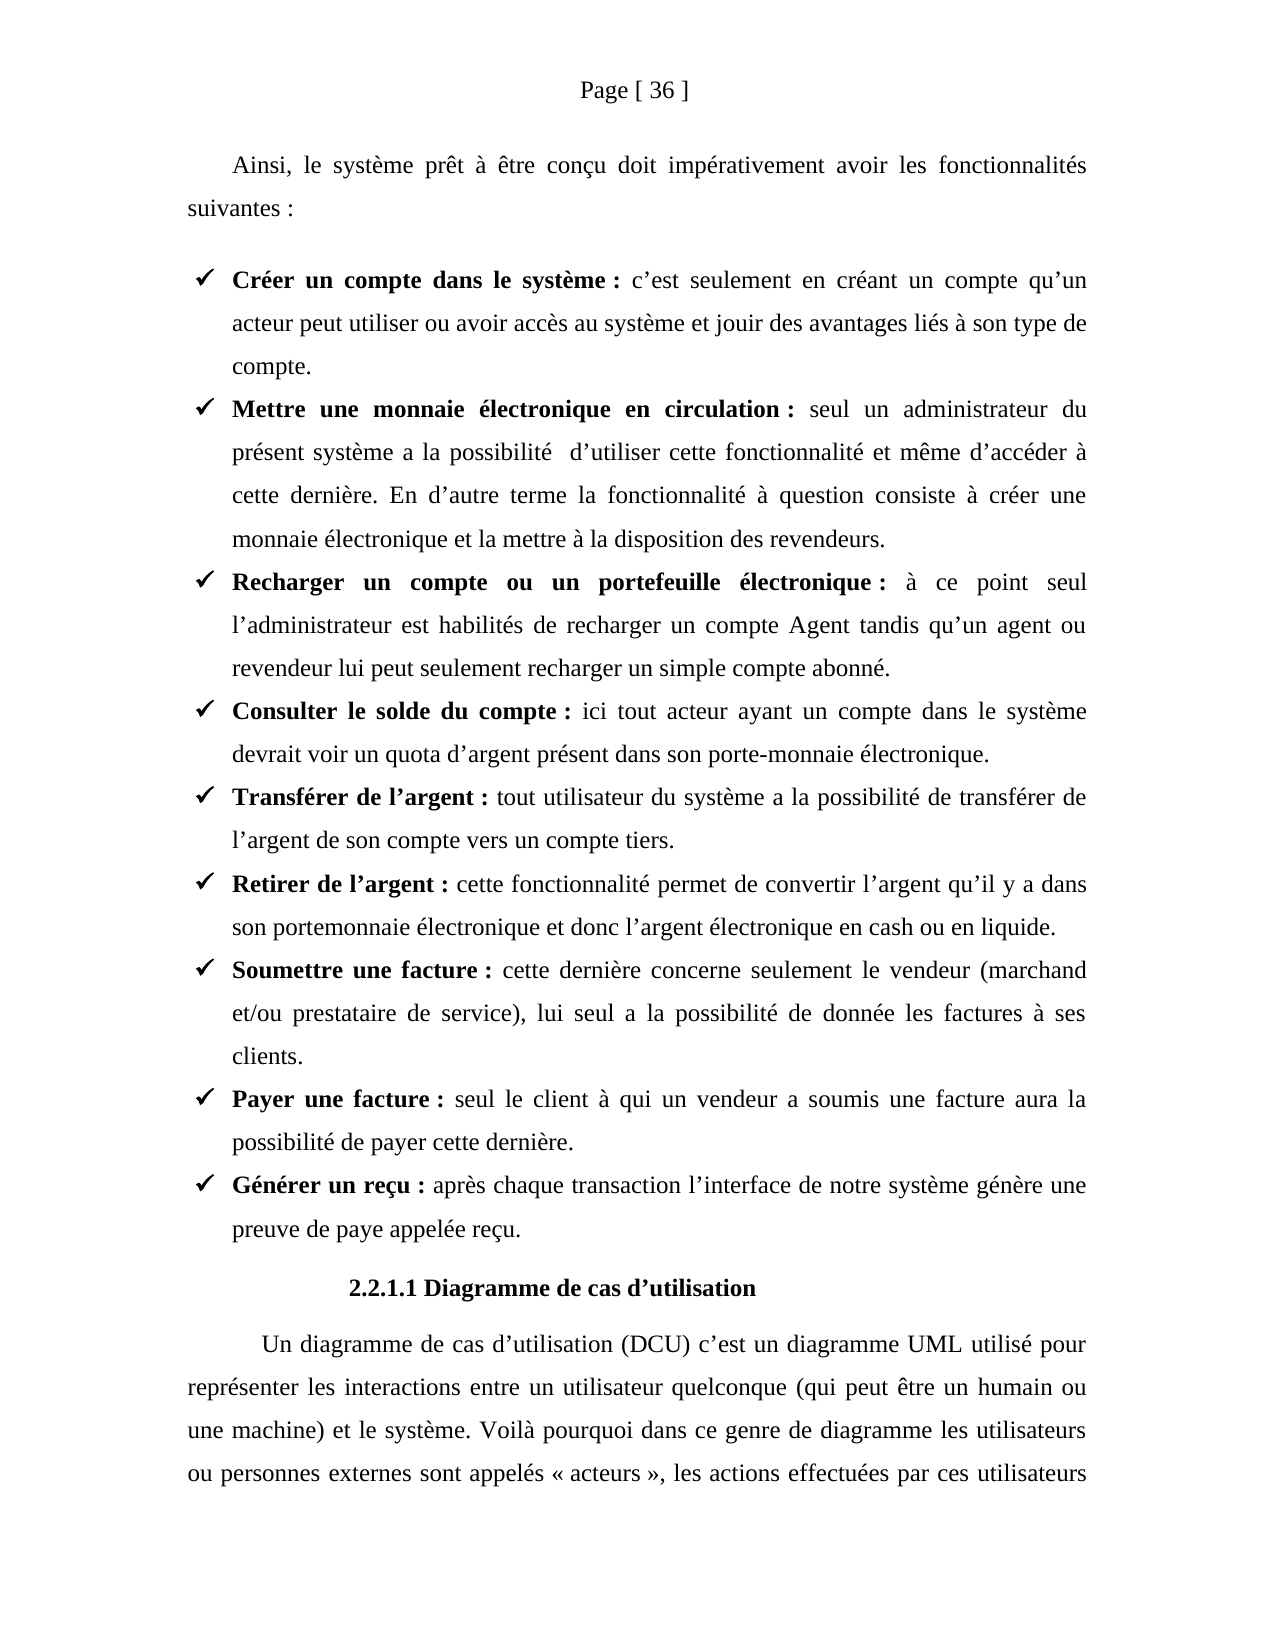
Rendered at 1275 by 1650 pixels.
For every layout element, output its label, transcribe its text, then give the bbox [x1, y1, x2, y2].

list Soumettre une facture : cette dernière concerne seulement le vendeur (marchand et/ou prestataire de service), lui seul a la possibilité de donnée les factures à ses clients. [194, 955, 1087, 1070]
list Générer un reçu : après chaque transaction l’interface de notre système génère une preuve de paye appelée reçu. [194, 1171, 1087, 1242]
list Transférer de l’argent : tout utilisateur du système a la possibilité de transférer de l’argent de son compte vers un compte tiers. [194, 782, 1087, 854]
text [187, 1329, 1087, 1487]
text Ainsi, le système prêt à être conçu doit impérativement avoir les fonctionnalités suivantes : [187, 150, 1087, 222]
list Créer un compte dans le système : c’est seulement en créant un compte qu’un acteur peut utiliser ou avoir accès au système et jouir des avantages liés à son type de compte. [194, 265, 1087, 380]
list Payer une facture : seul le client à qui un vendeur a soumis une facture aura la possibilité de payer cette dernière. [194, 1084, 1087, 1156]
list Consulter le solde du compte : ici tout acteur ayant un compte dans le système devrait voir un quota d’argent présent dans son porte-monnaie électronique. [194, 696, 1087, 768]
list Diagramme de cas d’utilisation [349, 1273, 1087, 1302]
list Retirer de l’argent : cette fonctionnalité permet de convertir l’argent qu’il y a dans son portemonnaie électronique et donc l’argent électronique en cash ou en liquide. [194, 869, 1087, 941]
list Mettre une monnaie électronique en circulation : seul un administrateur du présent système a la possibilité d’utiliser cette fonctionnalité et même d’accéder à cette dernière. En d’autre terme la fonctionnalité à question consiste à créer une monnaie électronique et la mettre à la disposition des revendeurs. [194, 394, 1087, 552]
list Recharger un compte ou un portefeuille électronique : à ce point seul l’administrateur est habilités de recharger un compte Agent tandis qu’un agent ou revendeur lui peut seulement recharger un simple compte abonné. [194, 567, 1087, 682]
